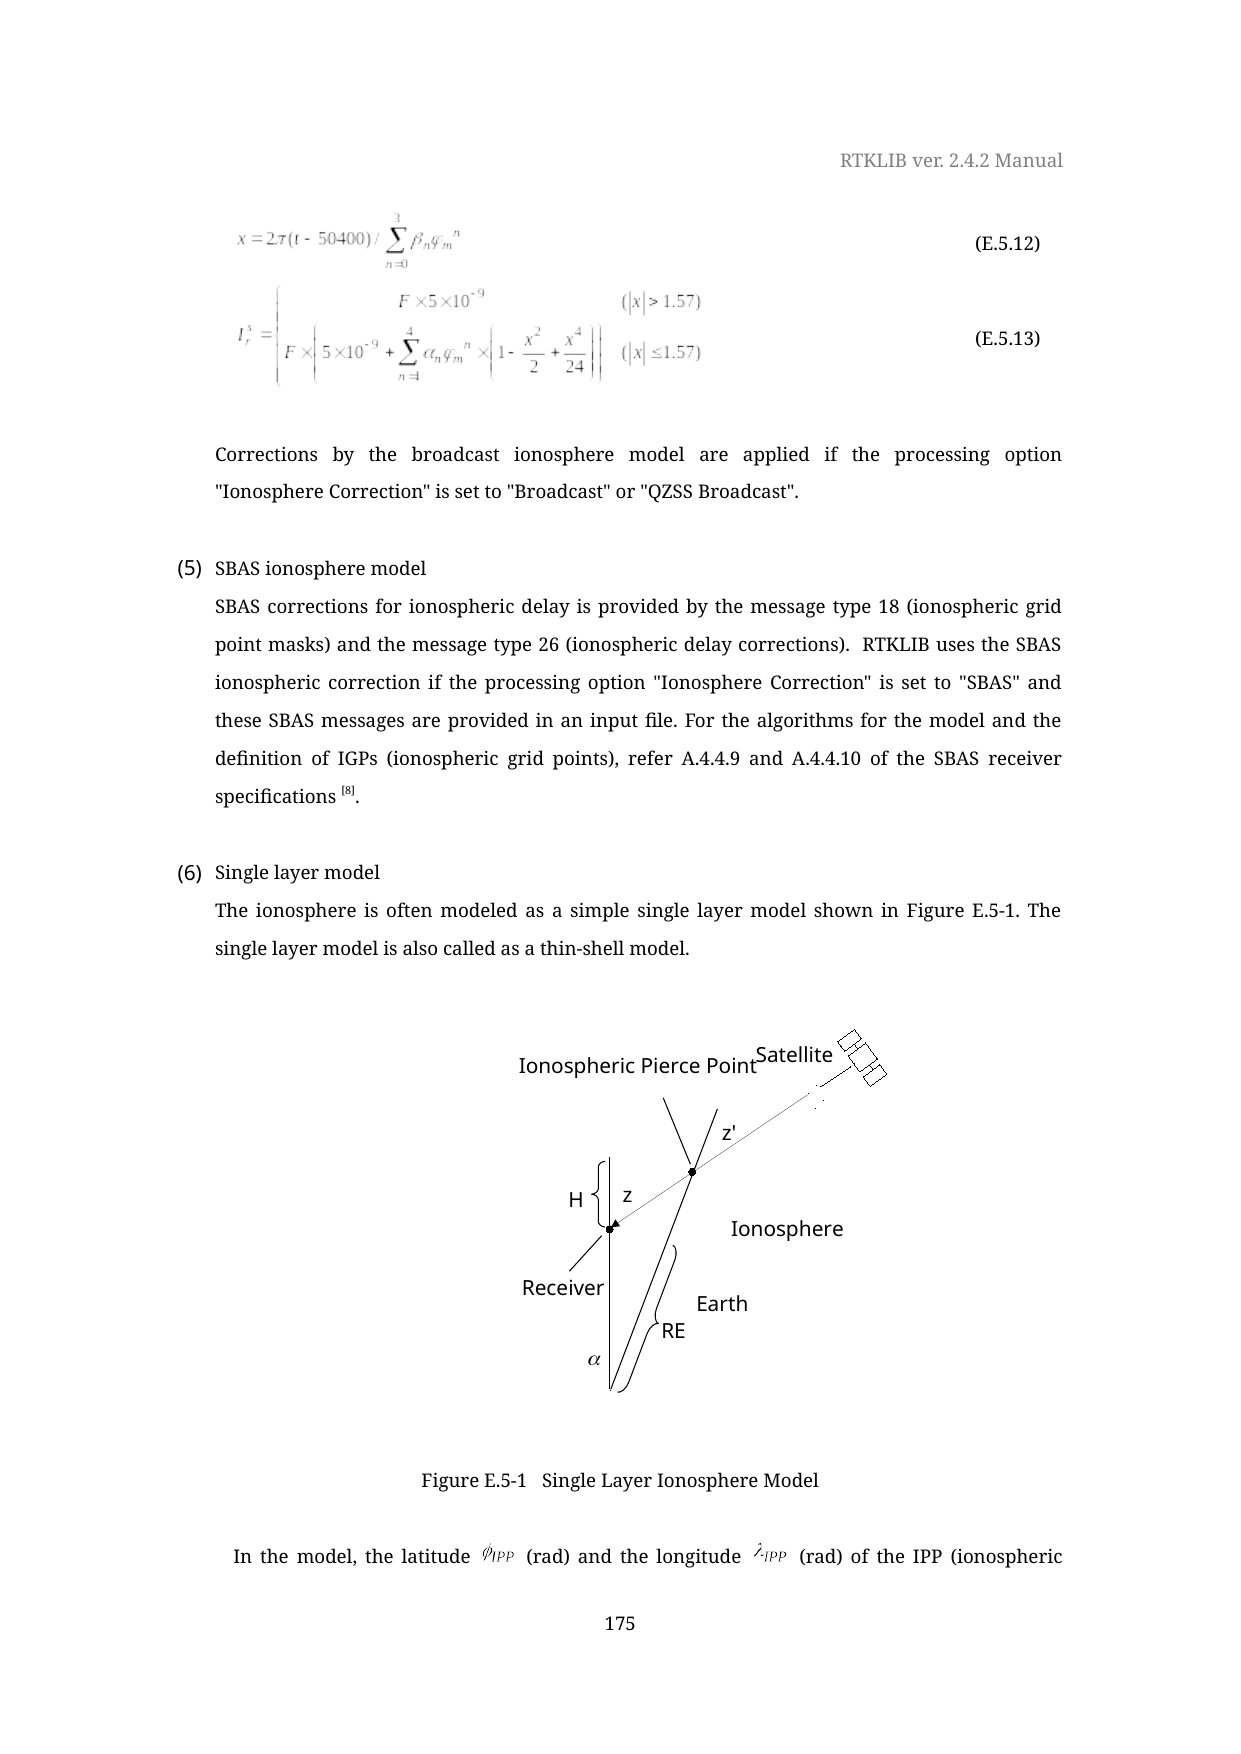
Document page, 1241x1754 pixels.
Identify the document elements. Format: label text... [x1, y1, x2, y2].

list SBAS corrections for ionospheric delay is provided by the message type 18 (ionospheric grid point masks) and the message type 26 (ionospheric delay corrections). RTKLIB uses the SBAS ionospheric correction if the processing option "Ionosphere Correction" is set to "SBAS" and these SBAS messages are provided in an input file. For the algorithms for the model and the definition of IGPs (ionospheric grid points), refer A.4.4.9 and A.4.4.10 of the SBAS receiver specifications [8]. [215, 587, 1063, 815]
list SBAS ionosphere model [177, 549, 1063, 587]
list (E.5.12) [233, 207, 1063, 279]
text Corrections by the broadcast ionosphere model are applied if the processing option "Ionosphere Correction" is set to "Broadcast" or "QZSS Broadcast". [215, 434, 1063, 511]
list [233, 1537, 1063, 1575]
list Single layer model [177, 853, 1063, 891]
list (E.5.13) [233, 279, 1063, 397]
list Figure E.5-1 Single Layer Ionosphere Model [177, 1461, 1063, 1499]
list The ionosphere is often modeled as a simple single layer model shown in Figure E.5-1. The single layer model is also called as a thin-shell model. [215, 891, 1063, 967]
